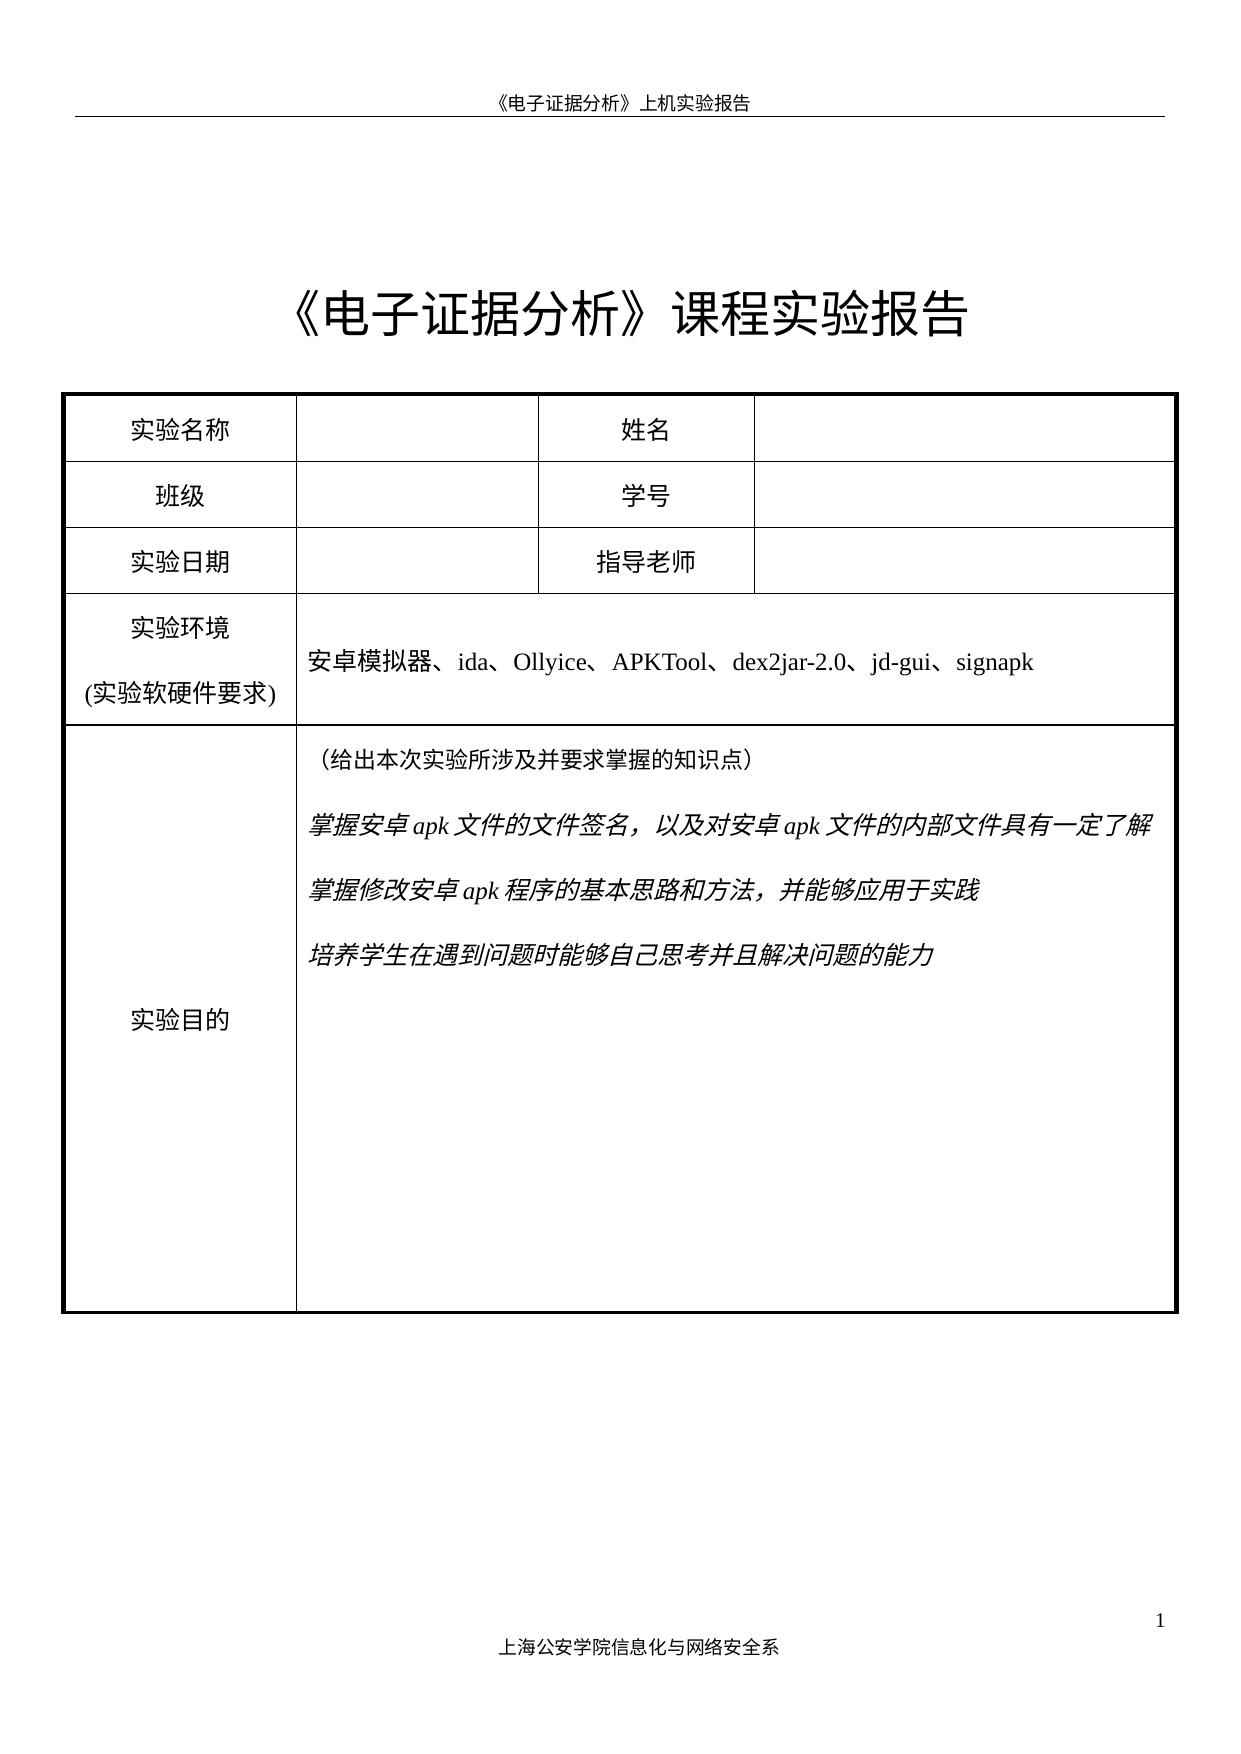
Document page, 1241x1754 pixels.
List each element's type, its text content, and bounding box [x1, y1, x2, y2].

table_cell 指导老师 [539, 528, 754, 593]
table_cell 实验日期 [66, 528, 296, 593]
table_header [297, 396, 538, 461]
table_header 实验名称 [66, 396, 296, 461]
table_cell 学号 [539, 462, 754, 527]
table_cell 实验目的 [66, 726, 296, 1311]
text 《电子证据分析》课程实验报告 [75, 262, 1165, 359]
table_header 姓名 [539, 396, 754, 461]
table_cell 安卓模拟器、ida、Ollyice、APKTool、dex2jar-2.0、jd-gui、signapk [297, 594, 1174, 724]
table_cell [755, 462, 1174, 527]
table_cell [297, 462, 538, 527]
table_cell [297, 528, 538, 593]
table_header [755, 396, 1174, 461]
table_cell 实验环境 (实验软硬件要求) [66, 594, 296, 724]
table_cell [755, 528, 1174, 593]
table_cell （给出本次实验所涉及并要求掌握的知识点） 掌握安卓apk文件的文件签名，以及对安卓apk文件的内部文件具有一定了解 掌握修改安卓apk程序的基本思路和方法，并能够应用于实践 培养学生在遇到问题时能够自己思考并且解决问题的能力 [297, 726, 1174, 1311]
table_cell 班级 [66, 462, 296, 527]
